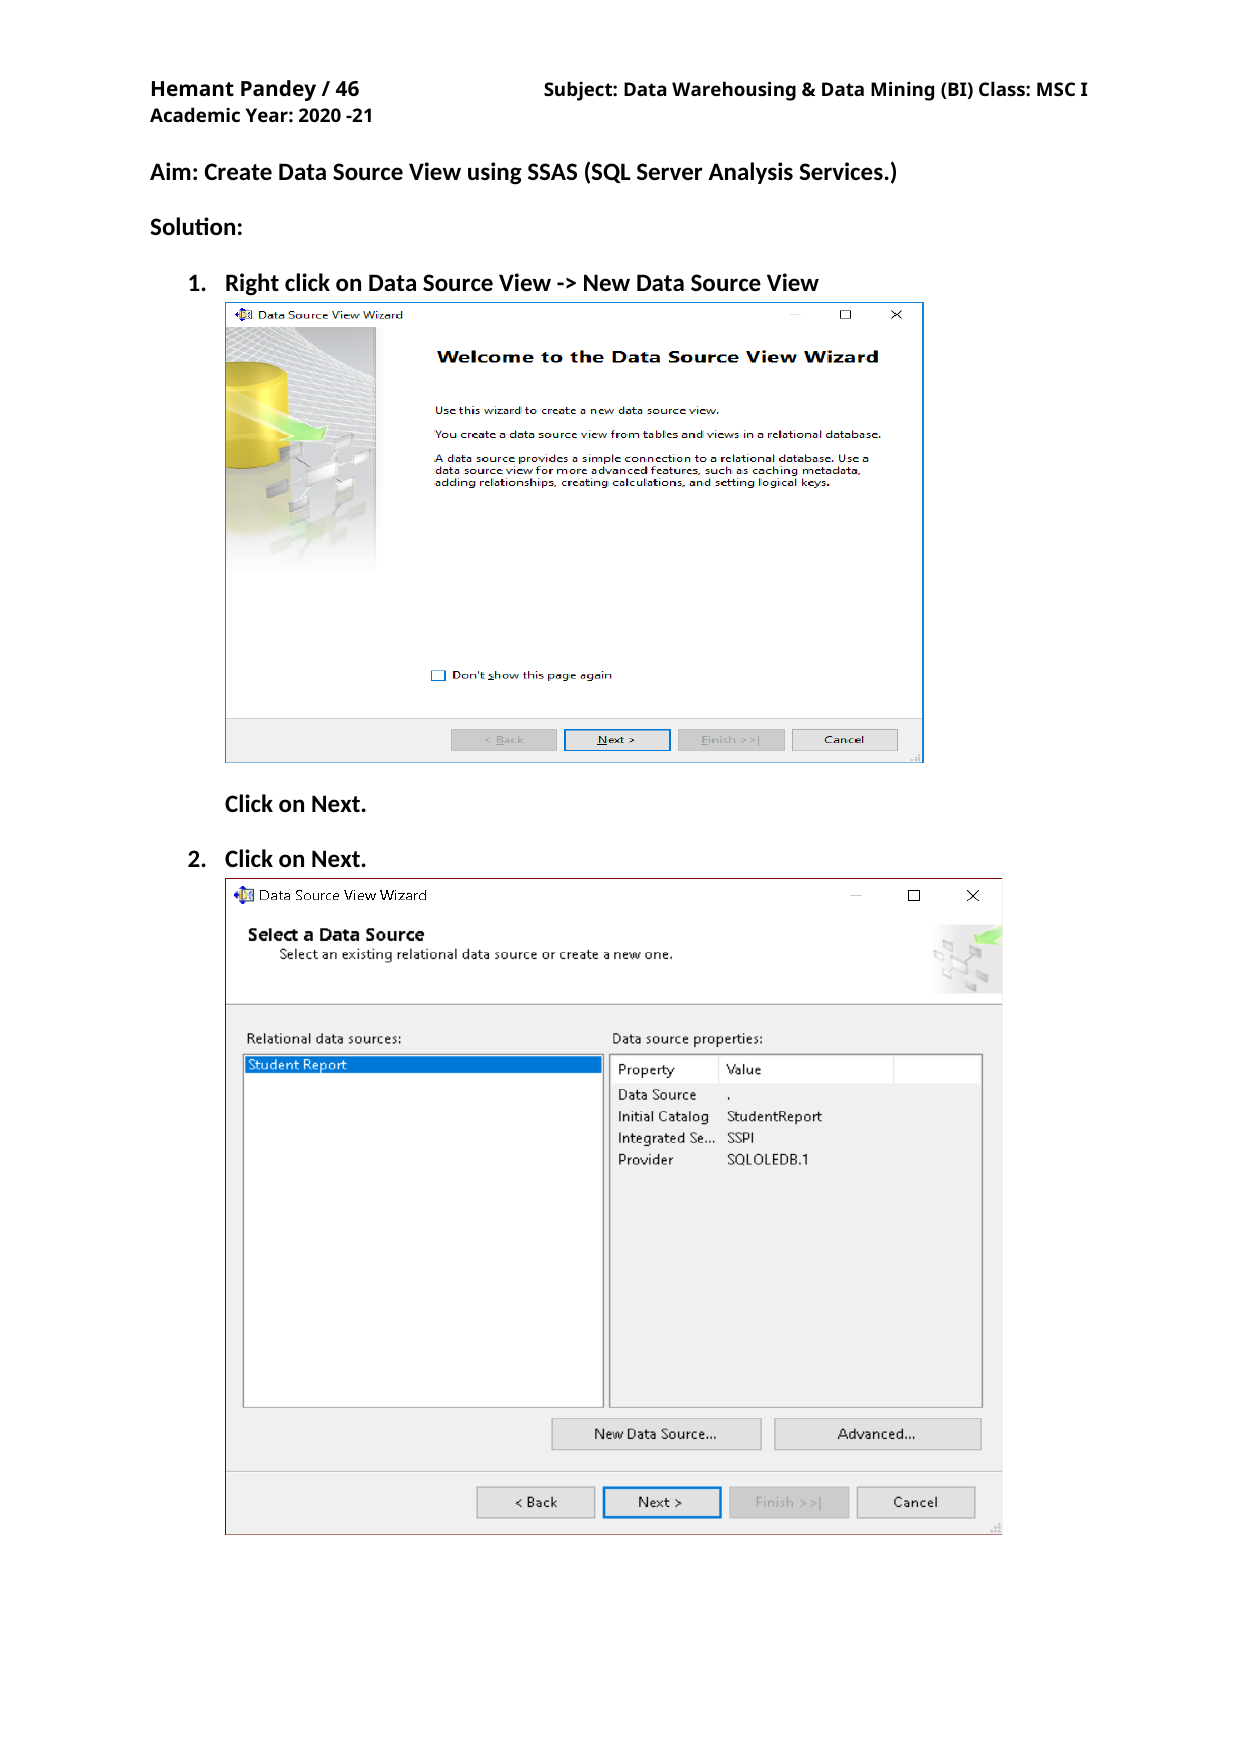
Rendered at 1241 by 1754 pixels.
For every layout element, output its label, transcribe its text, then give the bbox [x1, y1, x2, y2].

list Click on Next. [187, 843, 1090, 874]
text Aim: Create Data Source View using SSAS (SQL Server Analysis Services.) [150, 156, 1090, 186]
list Right click on Data Source View -> New Data Source View [187, 267, 1090, 298]
picture [225, 302, 924, 763]
picture [225, 878, 1003, 1535]
text Click on Next. [150, 788, 1090, 818]
text Solution: [150, 212, 1090, 242]
